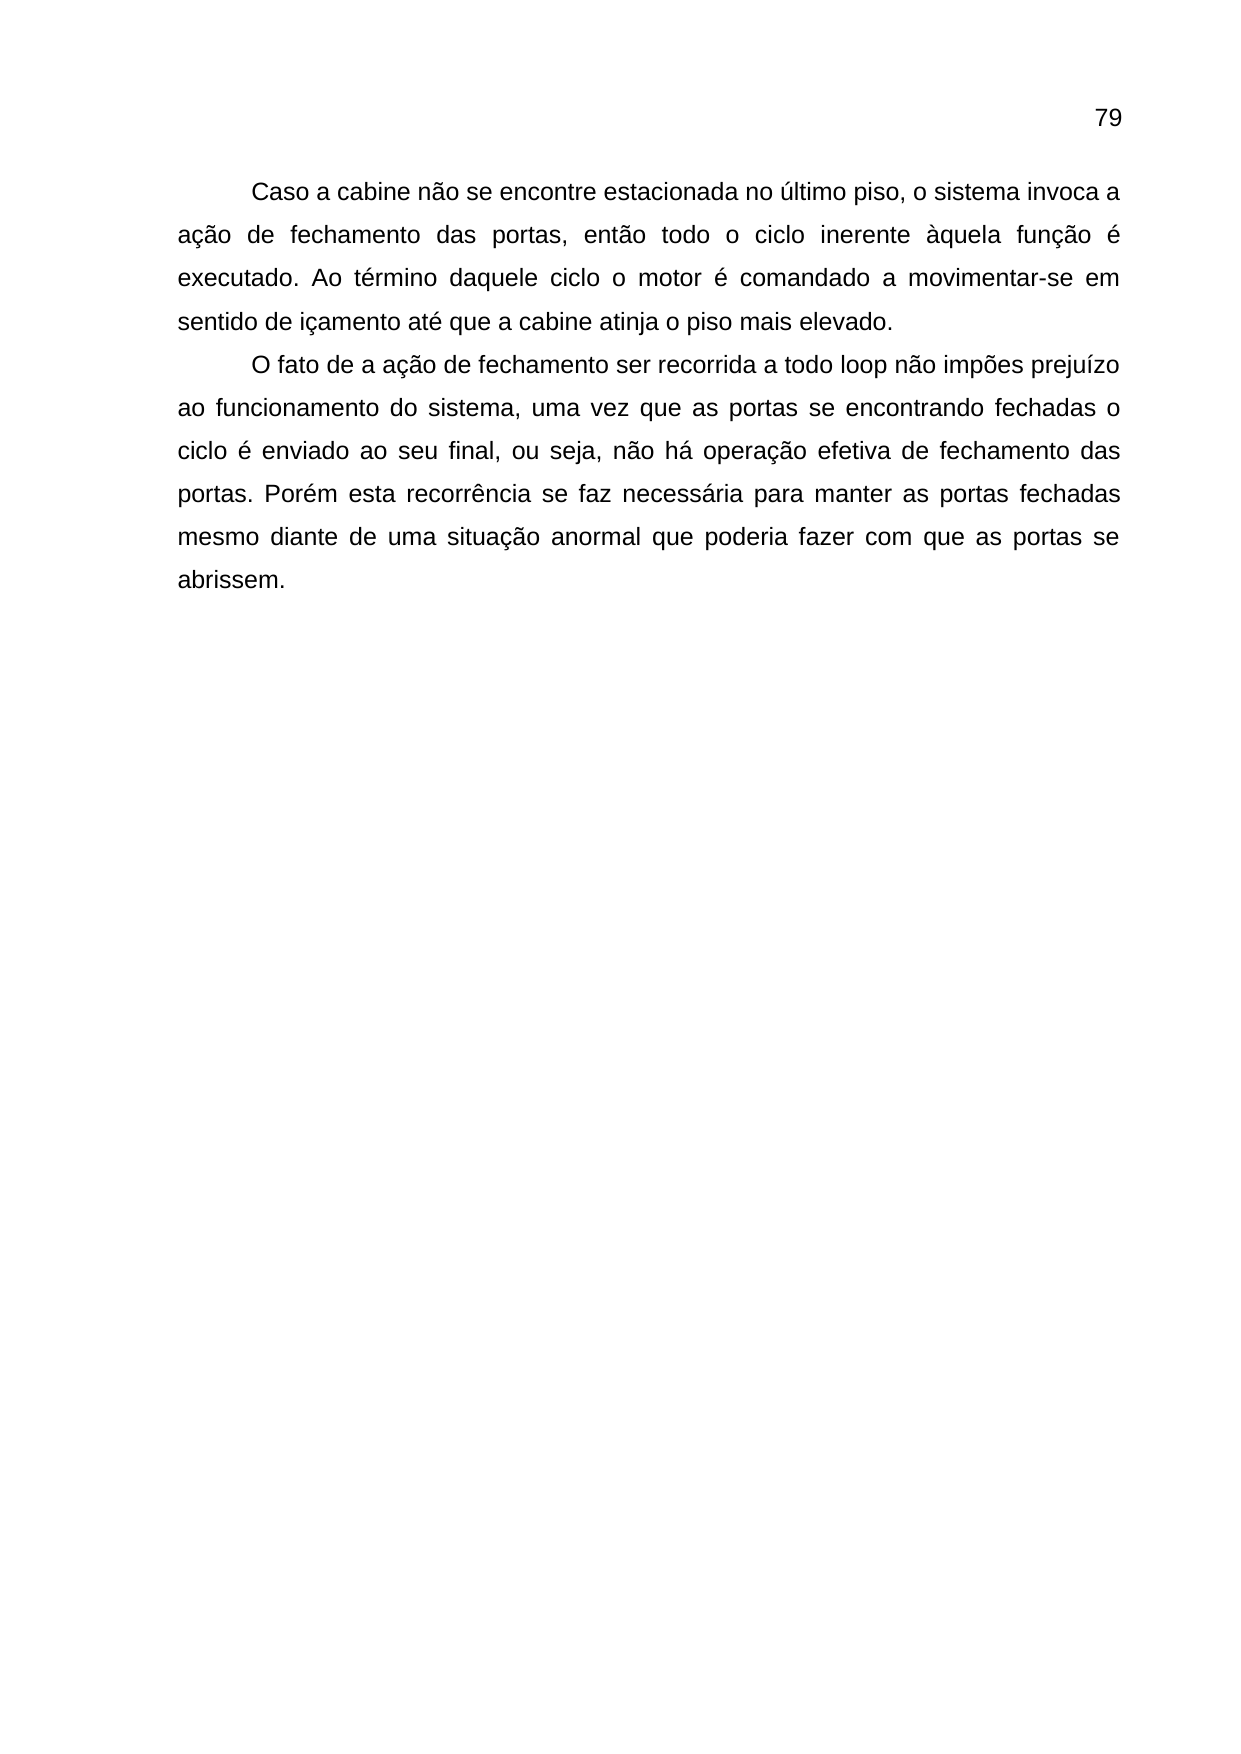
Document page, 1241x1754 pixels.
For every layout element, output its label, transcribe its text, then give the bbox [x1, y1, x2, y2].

text Caso a cabine não se encontre estacionada no último piso, o sistema invoca a ação de fechamento das portas, então todo o ciclo inerente àquela função é executado. Ao término daquele ciclo o motor é comandado a movimentar-se em sentido de içamento até que a cabine atinja o piso mais elevado. [177, 177, 1122, 335]
text O fato de a ação de fechamento ser recorrida a todo loop não impões prejuízo ao funcionamento do sistema, uma vez que as portas se encontrando fechadas o ciclo é enviado ao seu final, ou seja, não há operação efetiva de fechamento das portas. Porém esta recorrência se faz necessária para manter as portas fechadas mesmo diante de uma situação anormal que poderia fazer com que as portas se abrissem. [177, 350, 1122, 594]
